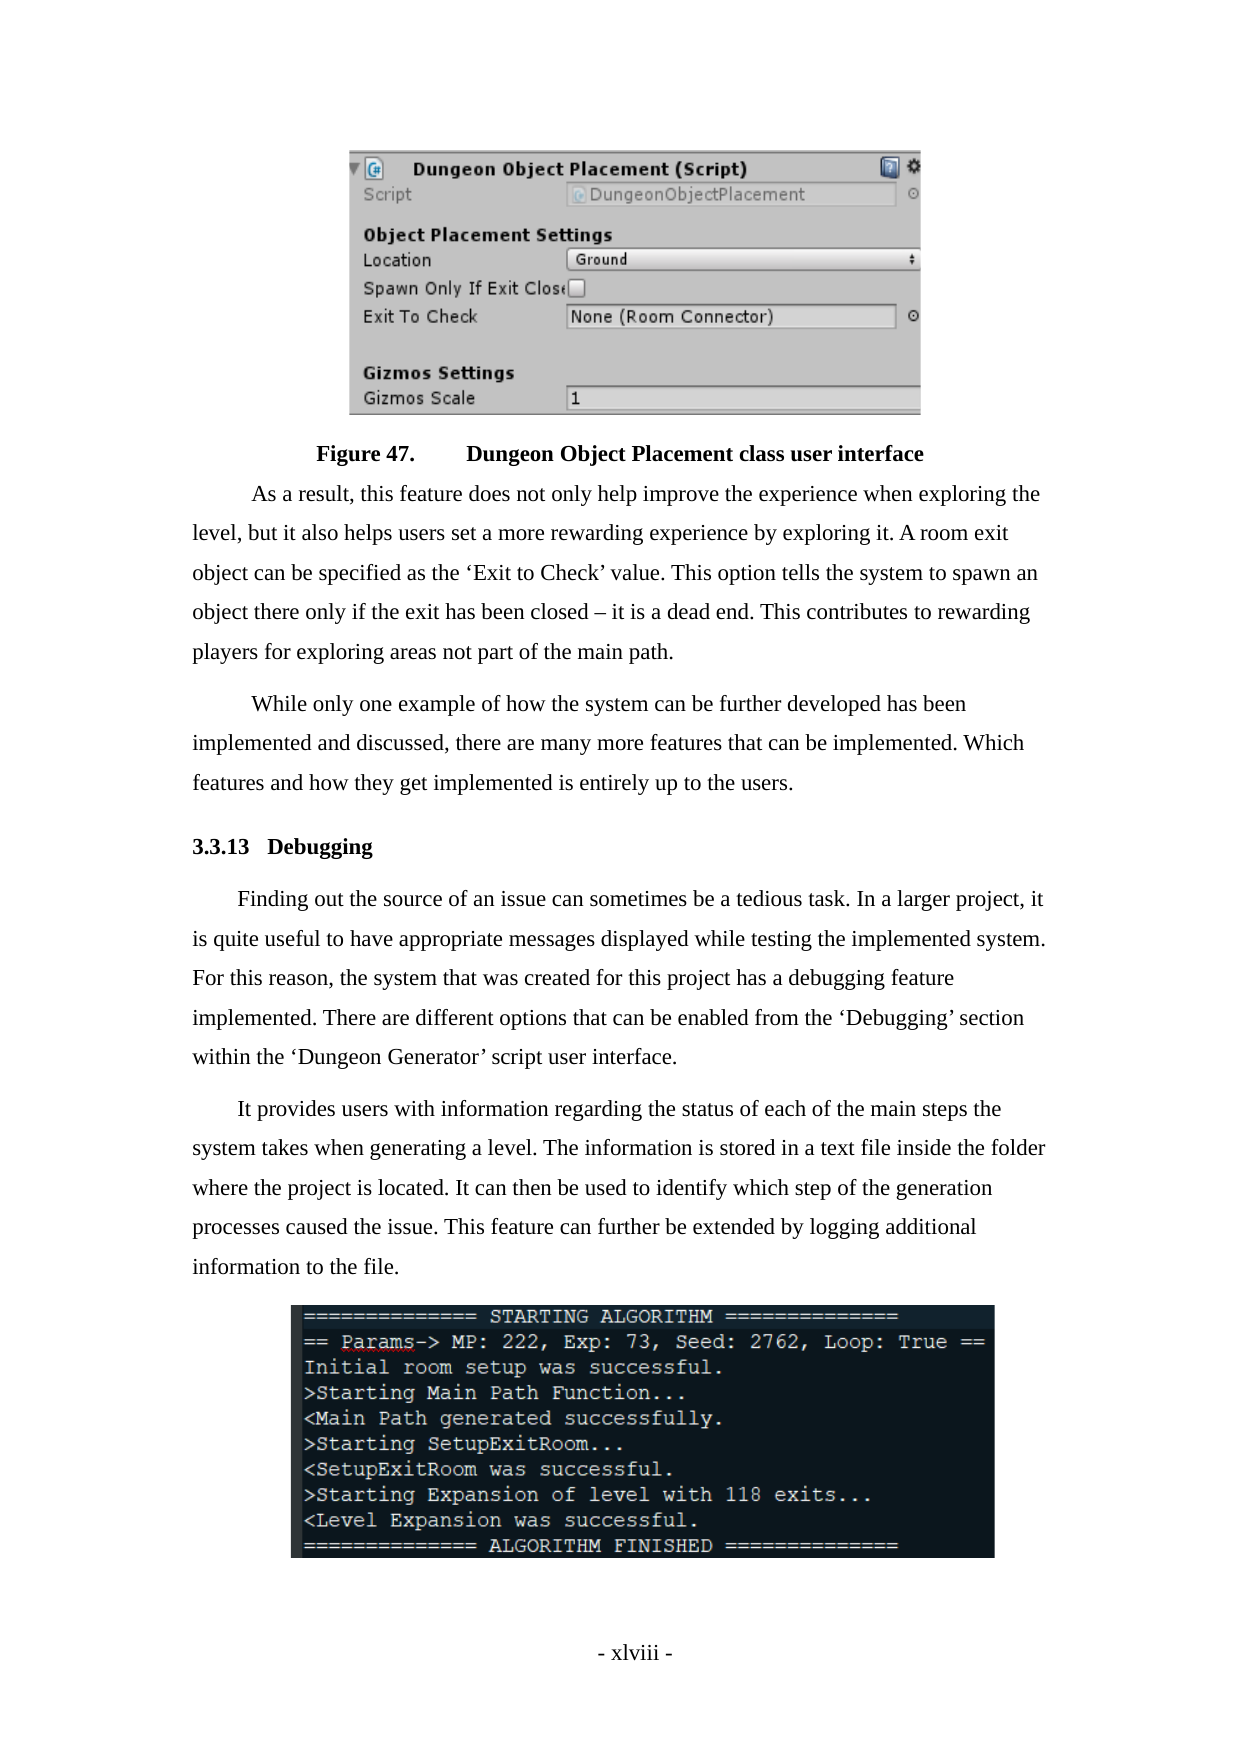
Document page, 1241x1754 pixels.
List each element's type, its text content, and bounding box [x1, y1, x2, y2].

picture [290, 1305, 995, 1558]
text Dungeon Object Placement class user interface [192, 440, 1048, 467]
text It provides users with information regarding the status of each of the main steps the system takes when generating a level. The information is stored in a text file inside the folder where the project is located. It can then be used to identify which step of the generation processes caused the issue. This feature can further be extended by logging additional information to the file. [192, 1095, 1048, 1279]
text While only one example of how the system can be further developed has been implemented and discussed, there are many more features that can be implemented. Which features and how they get implemented is entirely up to the users. [192, 690, 1048, 795]
text Finding out the source of an issue can sometimes be a tedious task. In a larger project, it is quite useful to have appropriate messages displayed while testing the implemented system. For this reason, the system that was created for this project has a debugging feature implemented. There are different options that can be enabled from the ‘Debugging’ section within the ‘Dungeon Generator’ script user interface. [192, 885, 1048, 1069]
subtitle Debugging [192, 833, 1048, 859]
picture [349, 150, 921, 415]
text As a result, this feature does not only help improve the experience when exploring the level, but it also helps users set a more rewarding experience by exploring it. A room exit object can be specified as the ‘Exit to Check’ value. This option tells the system to spawn an object there only if the exit has been closed – it is a dead end. This contributes to rewarding players for exploring areas not part of the main path. [192, 480, 1048, 664]
